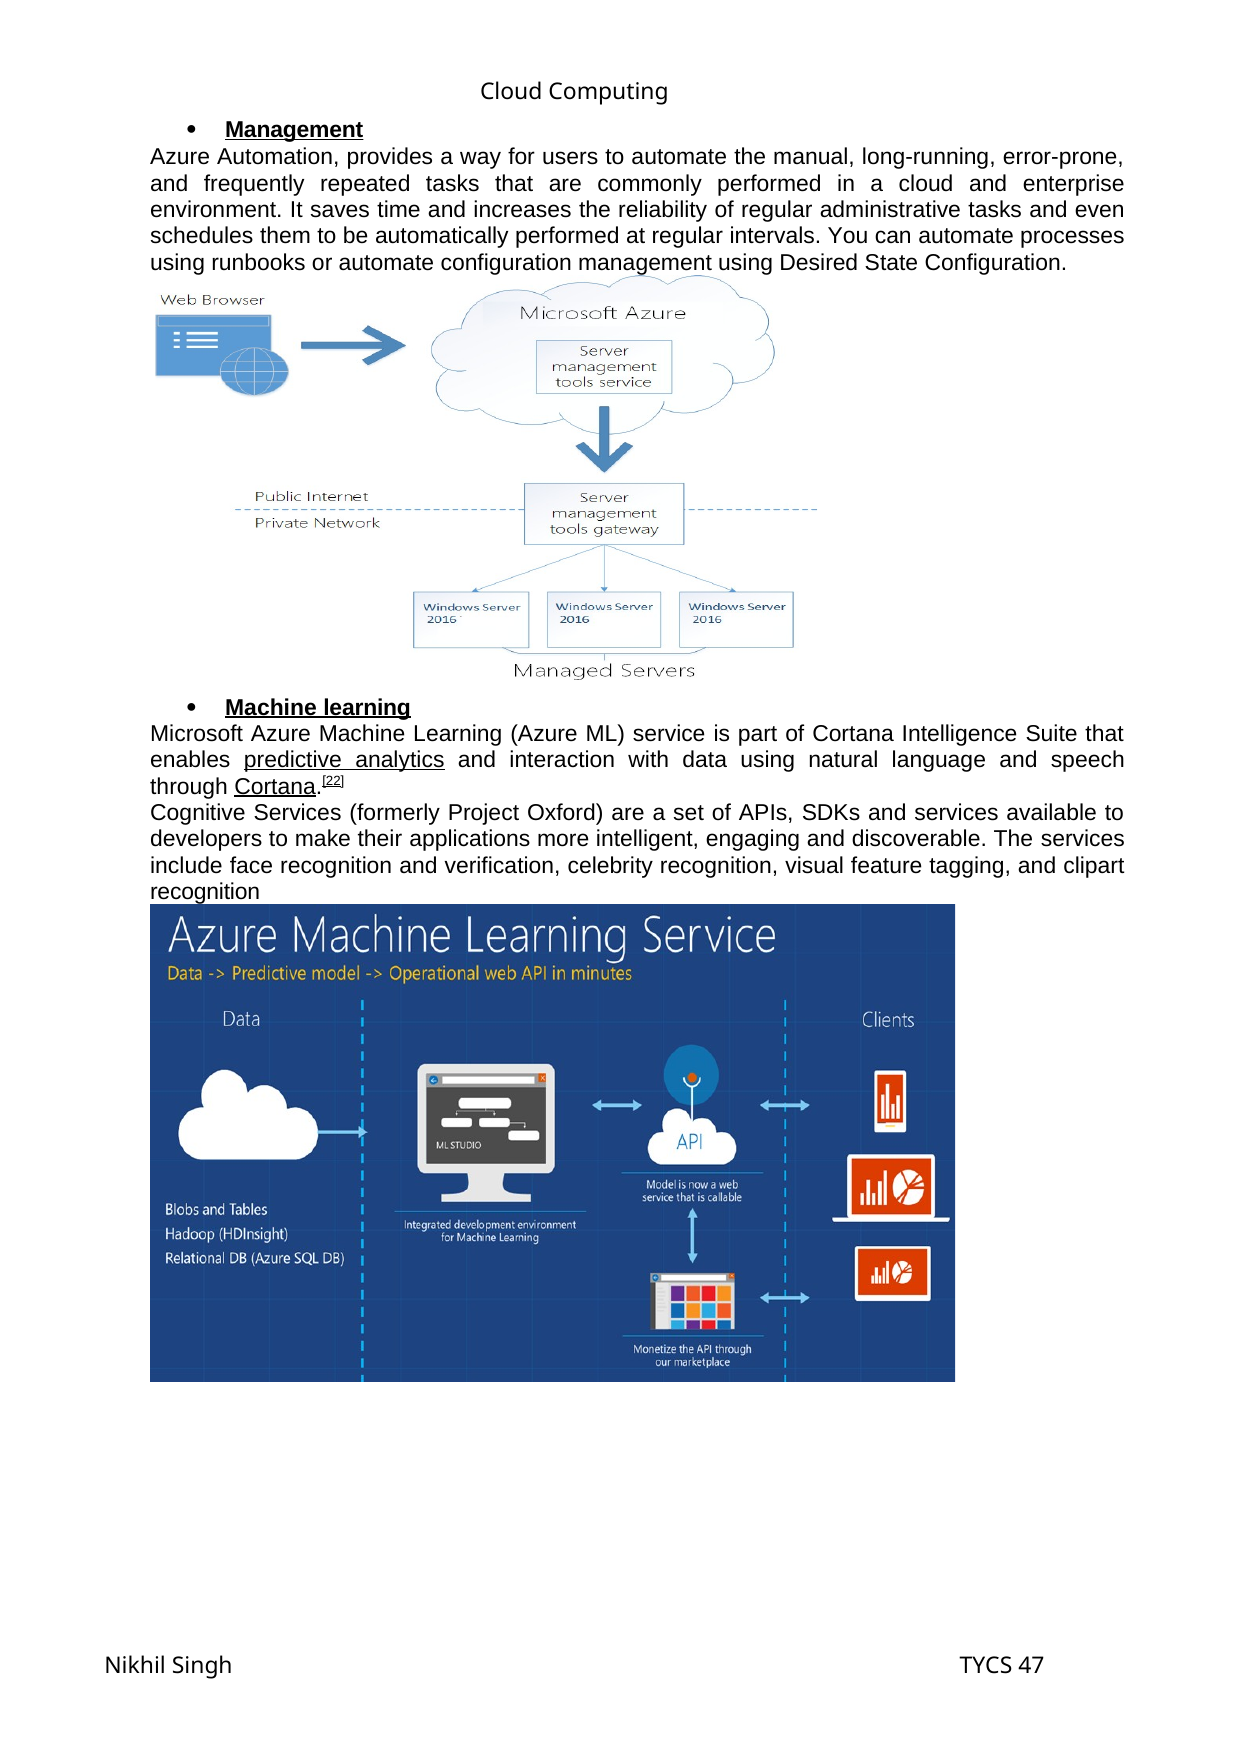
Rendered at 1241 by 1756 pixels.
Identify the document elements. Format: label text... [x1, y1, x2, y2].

subtitle Machine learning [187, 693, 1240, 720]
subtitle Management [187, 115, 1240, 143]
text Azure Automation, provides a way for users to automate the manual, long-running, error-prone, and frequently repeated tasks that are commonly performed in a cloud and enterprise environment. It saves time and increases the reliability of regular administrative tasks and even schedules them to be automatically performed at regular intervals. You can automate processes using runbooks or automate configuration management using Desired State Configuration. [150, 143, 1125, 275]
text Cognitive Services (formerly Project Oxford) are a set of APIs, SDKs and services available to developers to make their applications more intelligent, engaging and discoverable. The services include face recognition and verification, celebrity recognition, visual feature tagging, and clipart recognition [150, 799, 1125, 904]
picture [154, 275, 818, 680]
picture [150, 904, 956, 1382]
text Microsoft Azure Machine Learning (Azure ML) service is part of Cortana Intelligence Suite that enables predictive analytics and interaction with data using natural language and speech through Cortana.[22] [150, 720, 1125, 799]
